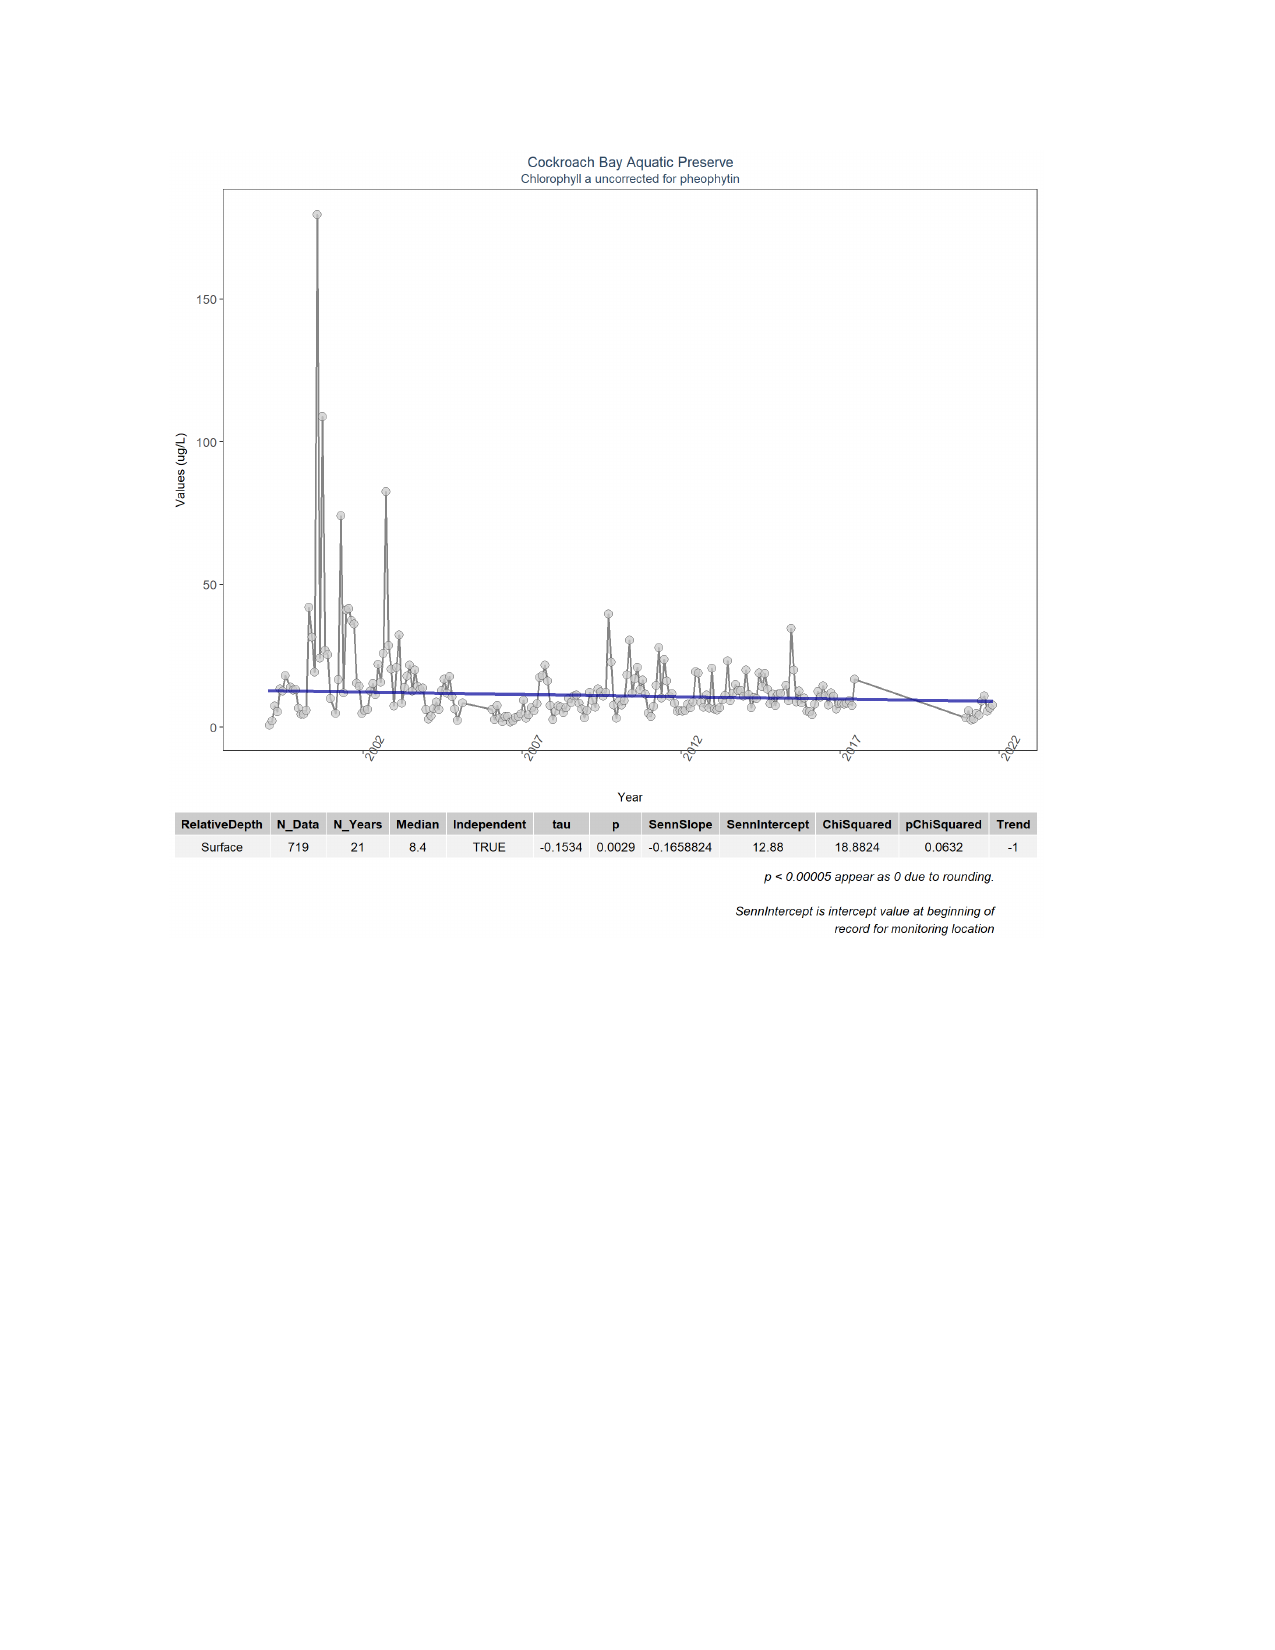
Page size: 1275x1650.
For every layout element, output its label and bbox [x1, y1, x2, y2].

picture [168, 150, 1044, 938]
